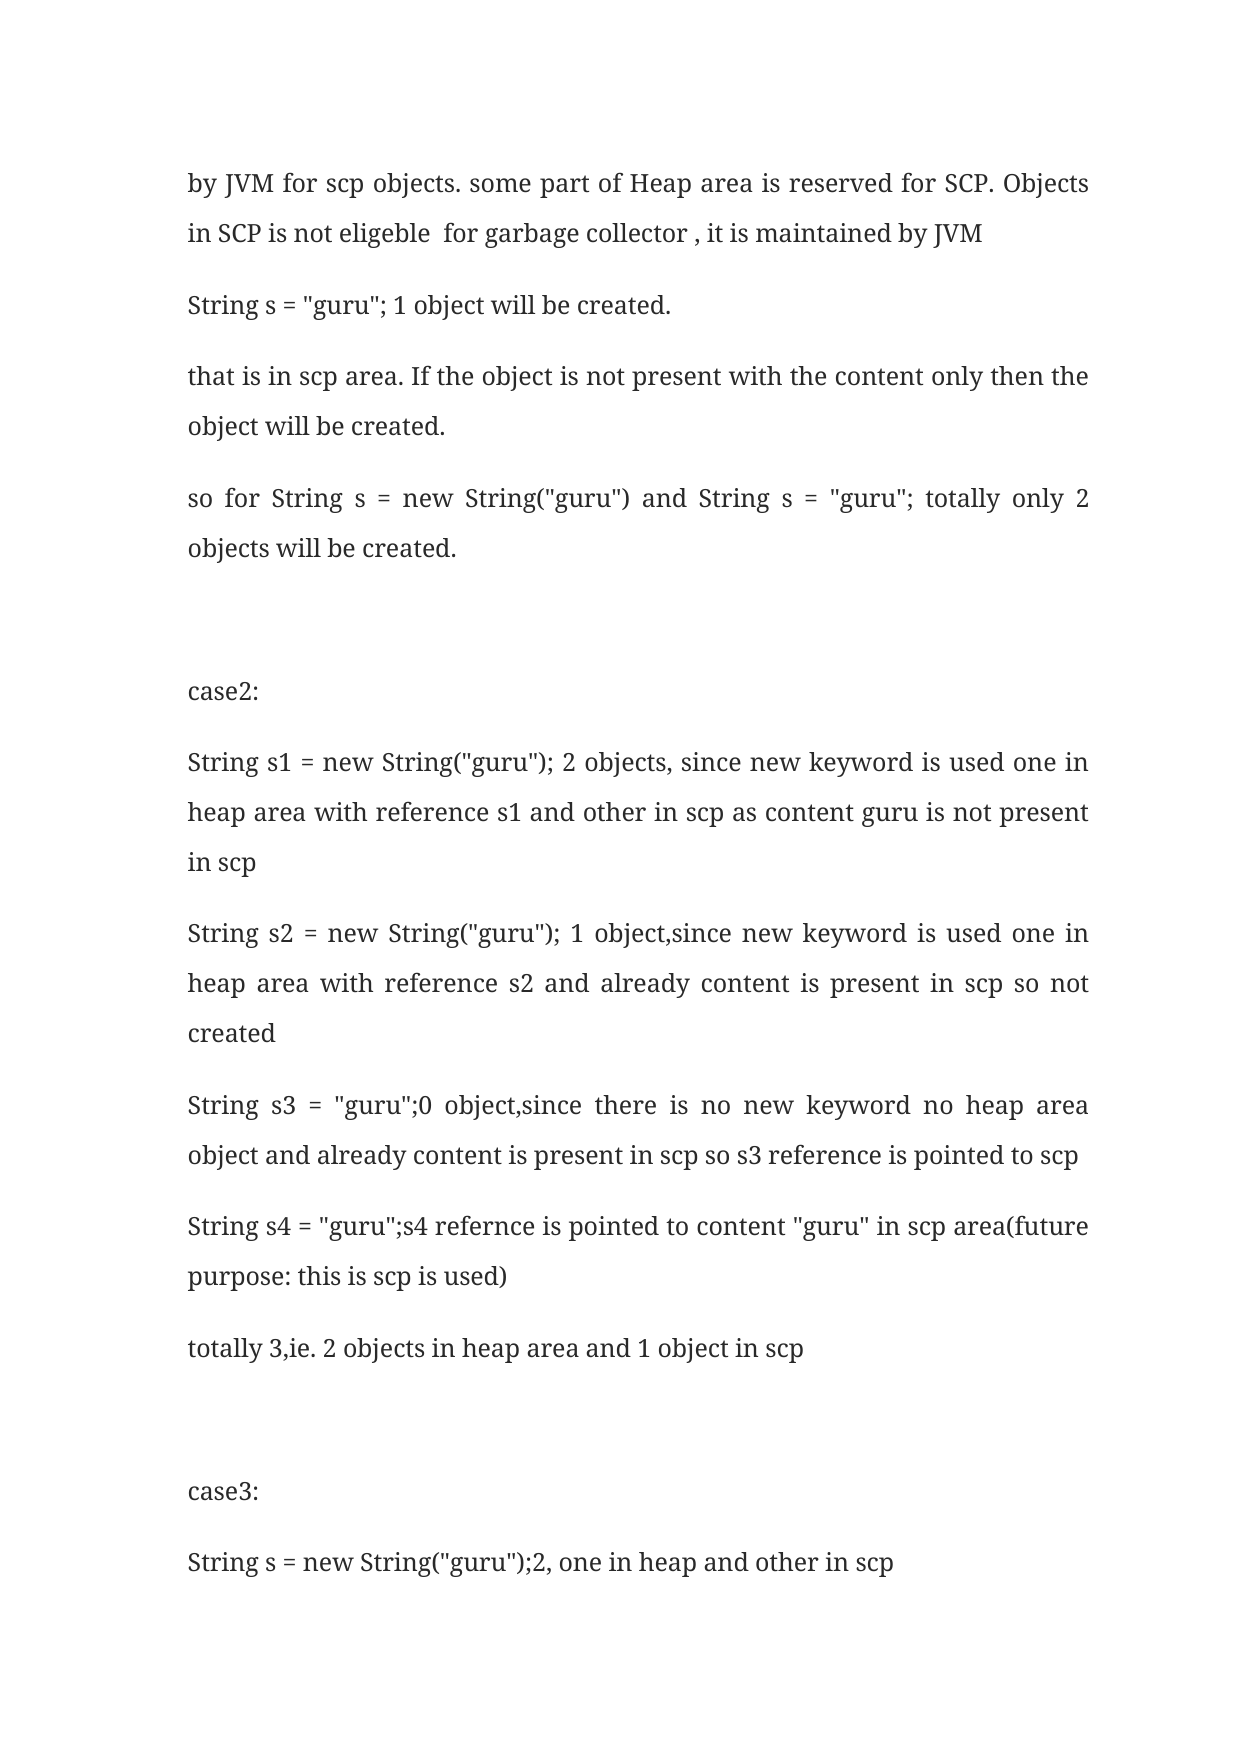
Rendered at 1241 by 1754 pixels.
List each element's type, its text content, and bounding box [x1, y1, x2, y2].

text String s2 = new String("guru"); 1 object,since new keyword is used one in heap area with reference s2 and already content is present in scp so not created [187, 900, 1090, 1050]
text String s = new String("guru");2, one in heap and other in scp [187, 1529, 1090, 1579]
text case2: [187, 657, 1090, 707]
text that is in scp area. If the object is not present with the content only then the object will be created. [187, 343, 1090, 443]
text case3: [187, 1457, 1090, 1507]
text so for String s = new String("guru") and String s = "guru"; totally only 2 objects will be created. [187, 464, 1090, 564]
text String s = "guru"; 1 object will be created. [187, 271, 1090, 321]
text totally 3,ie. 2 objects in heap area and 1 object in scp [187, 1314, 1090, 1364]
text String s3 = "guru";0 object,since there is no new keyword no heap area object and already content is present in scp so s3 reference is pointed to scp [187, 1072, 1090, 1172]
text String s1 = new String("guru"); 2 objects, since new keyword is used one in heap area with reference s1 and other in scp as content guru is not present in scp [187, 729, 1090, 879]
text String s4 = "guru";s4 refernce is pointed to content "guru" in scp area(future purpose: this is scp is used) [187, 1193, 1090, 1293]
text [187, 150, 1090, 250]
